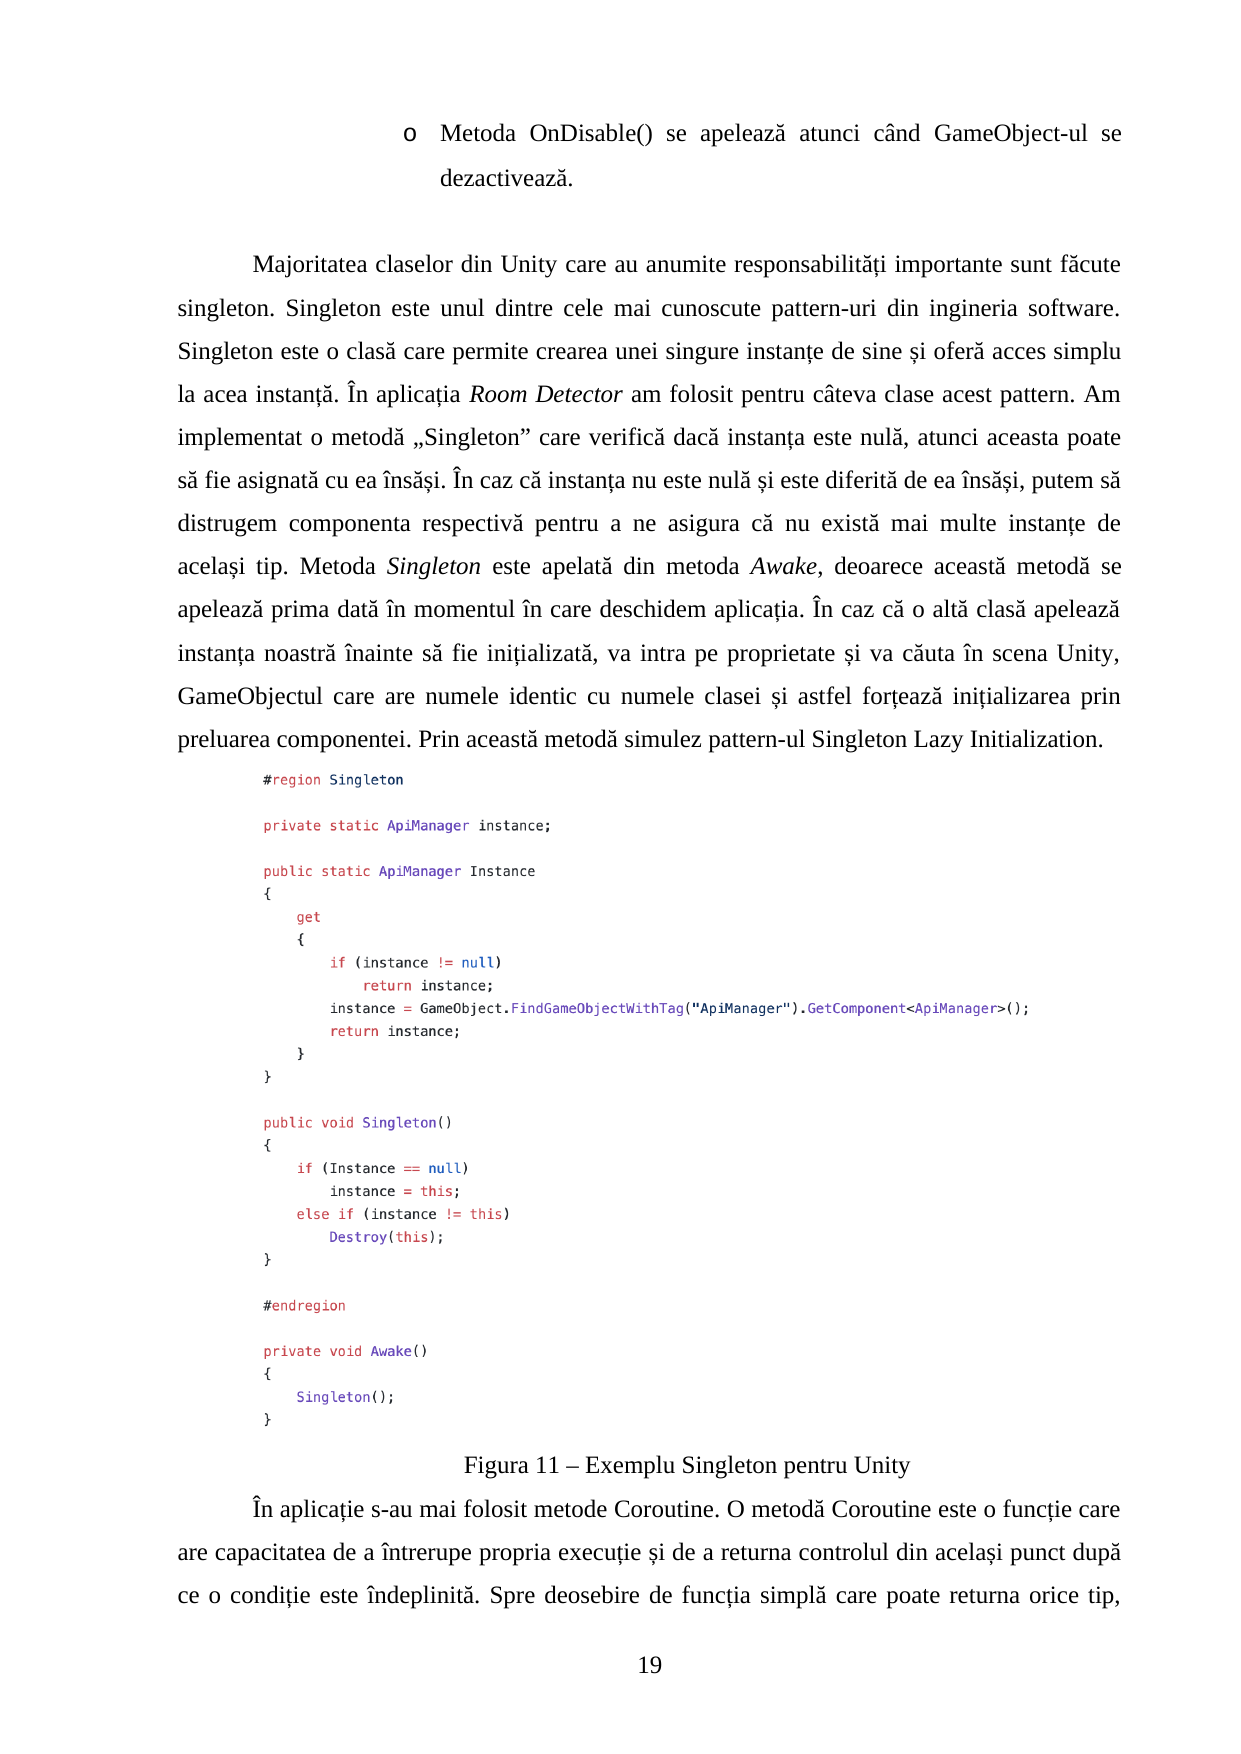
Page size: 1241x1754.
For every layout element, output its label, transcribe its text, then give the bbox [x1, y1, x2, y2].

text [177, 1494, 1122, 1609]
text Majoritatea claselor din Unity care au anumite responsabilități importante sunt făcute singleton. Singleton este unul dintre cele mai cunoscute pattern-uri din ingineria software. Singleton este o clasă care permite crearea unei singure instanțe de sine și oferă acces simplu la acea instanță. În aplicația Room Detector am folosit pentru câteva clase acest pattern. Am implementat o metodă „Singleton” care verifică dacă instanța este nulă, atunci aceasta poate să fie asignată cu ea însăși. În caz că instanța nu este nulă și este diferită de ea însăși, putem să distrugem componenta respectivă pentru a ne asigura că nu există mai multe instanțe de același tip. Metoda Singleton este apelată din metoda Awake, deoarece această metodă se apelează prima dată în momentul în care deschidem aplicația. În caz că o altă clasă apelează instanța noastră înainte să fie inițializată, va intra pe proprietate și va căuta în scena Unity, GameObjectul care are numele identic cu numele clasei și astfel forțează inițializarea prin preluarea componentei. Prin această metodă simulez pattern-ul Singleton Lazy Initialization. [177, 249, 1122, 753]
list Metoda OnDisable() se apelează atunci când GameObject-ul se dezactivează. [402, 118, 1122, 192]
text Figura 11 – Exemplu Singleton pentru Unity [177, 1451, 1122, 1479]
picture [252, 767, 1037, 1437]
